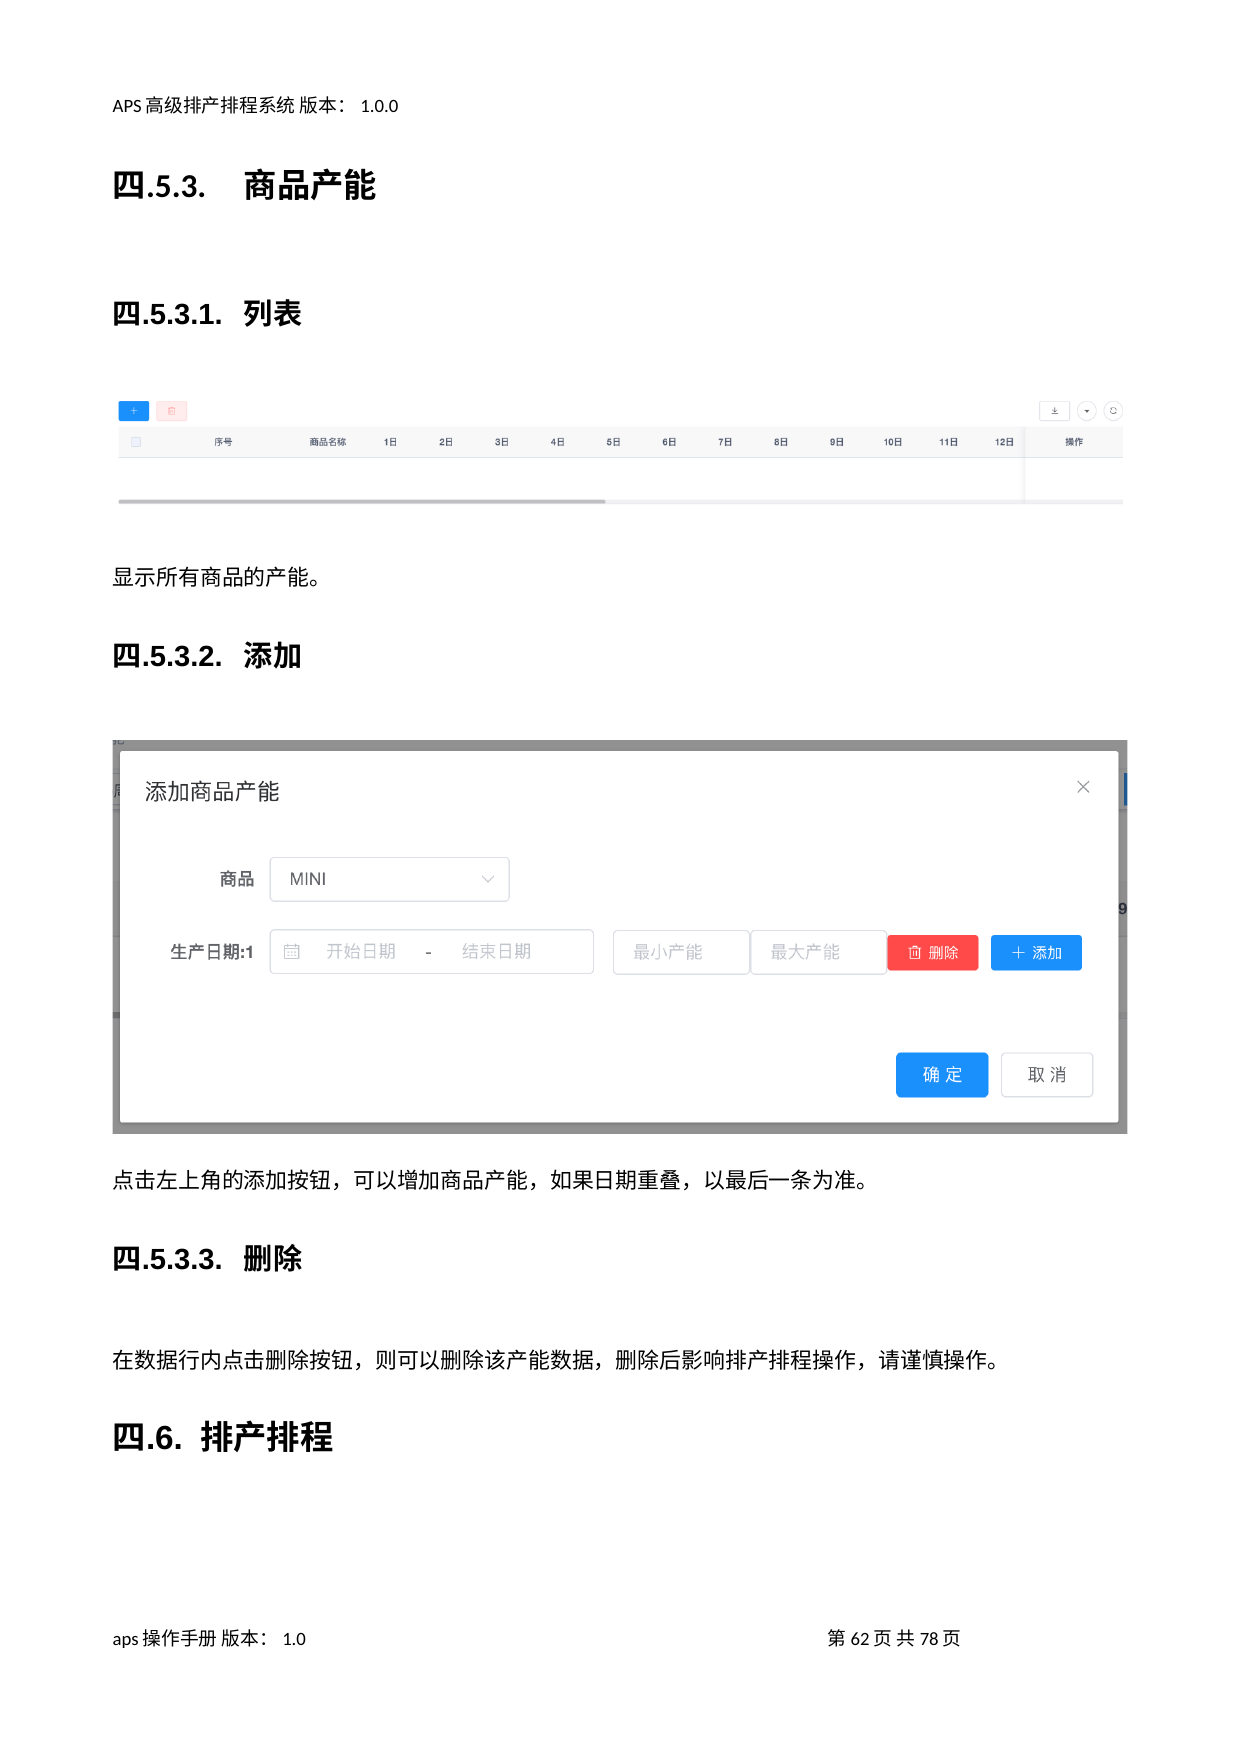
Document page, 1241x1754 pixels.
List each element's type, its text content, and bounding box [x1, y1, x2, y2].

subtitle 删除 [112, 1224, 1128, 1289]
text 显示所有商品的产能。 [112, 560, 1128, 592]
picture [112, 397, 1127, 550]
subtitle 商品产能 [112, 150, 1128, 215]
subtitle 排产排程 [112, 1402, 1128, 1467]
subtitle 添加 [112, 621, 1128, 686]
text 点击左上角的添加按钮，可以增加商品产能，如果日期重叠，以最后一条为准。 [112, 1162, 1128, 1195]
picture [112, 740, 1128, 1134]
text 在数据行内点击删除按钮，则可以删除该产能数据，删除后影响排产排程操作，请谨慎操作。 [112, 1342, 1128, 1375]
subtitle 列表 [112, 279, 1128, 344]
